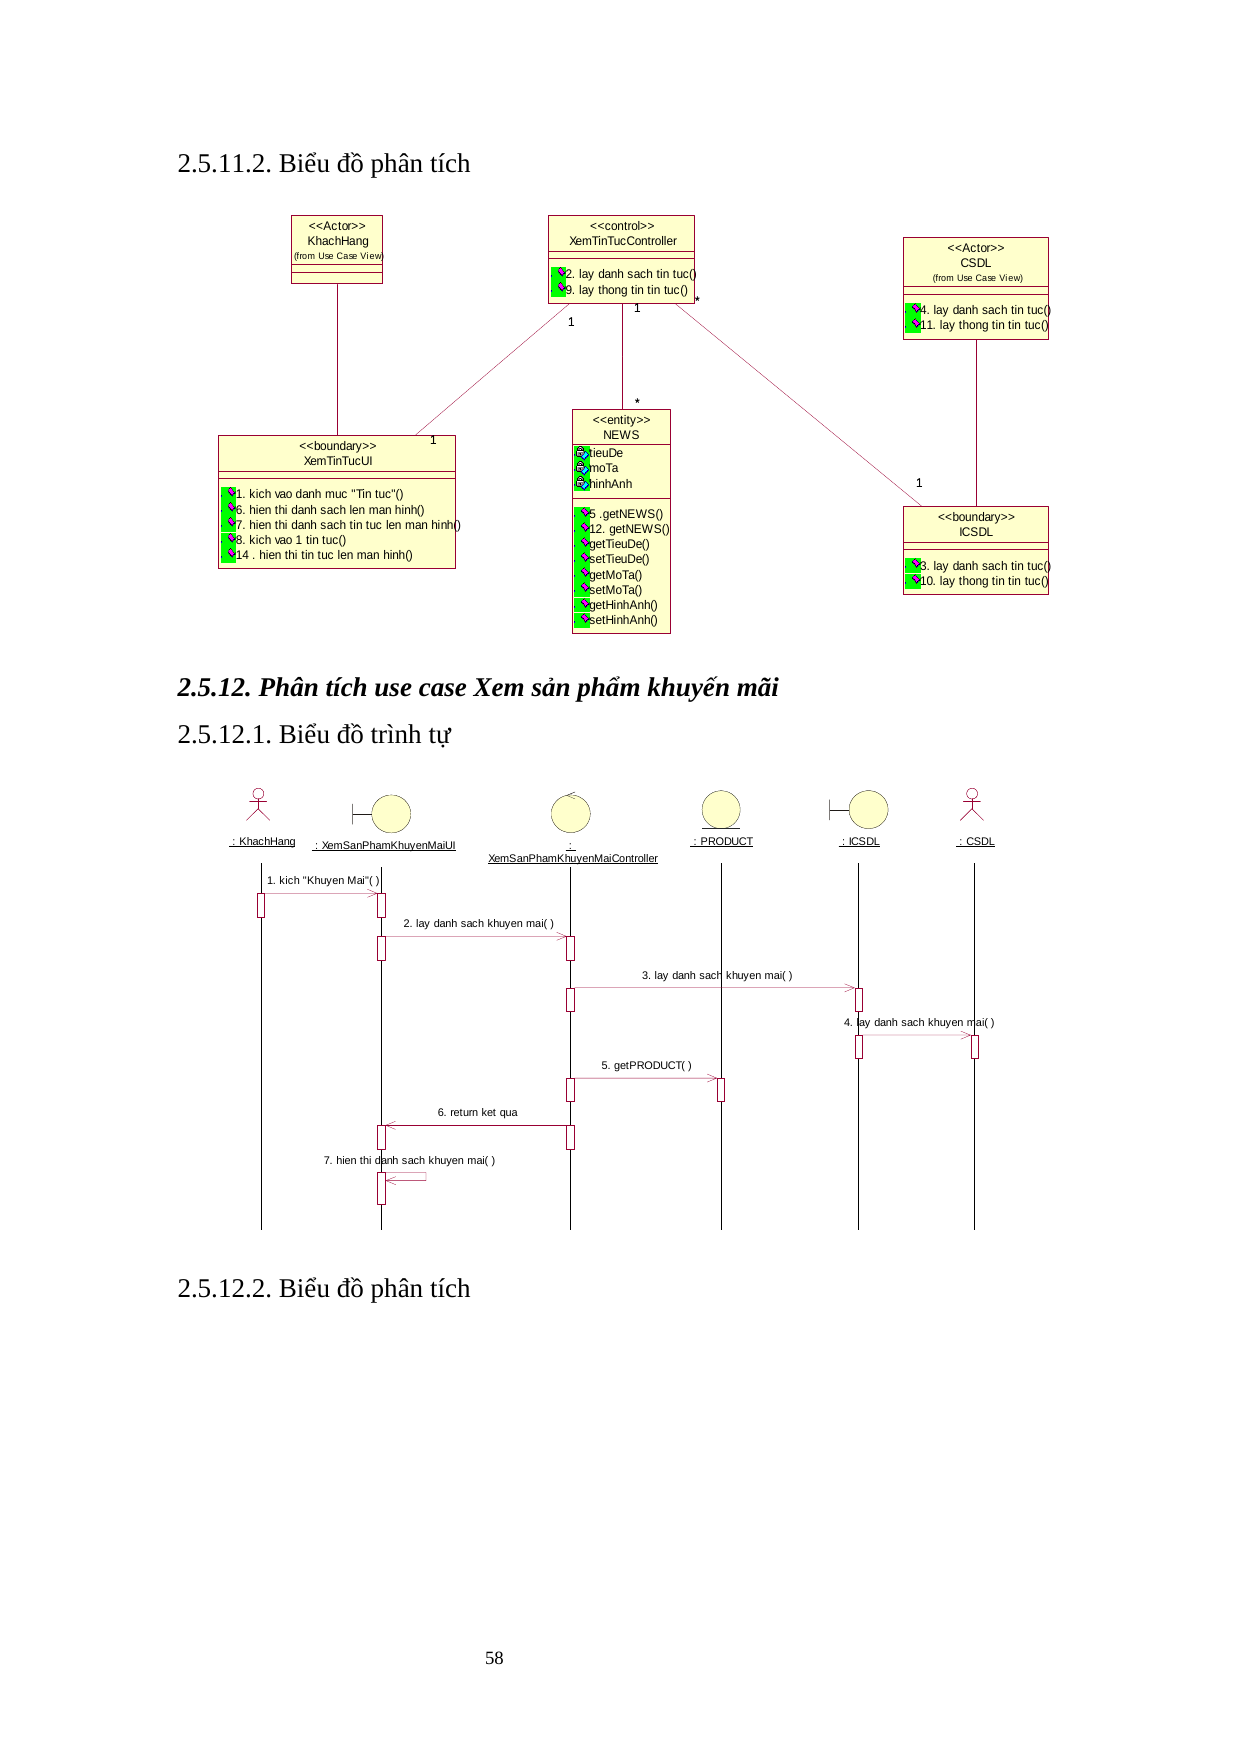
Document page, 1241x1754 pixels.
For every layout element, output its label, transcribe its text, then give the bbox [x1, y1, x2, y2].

text 2.5.12. Phân tích use case Xem sản phẩm khuyến mãi [177, 671, 1093, 702]
text 2.5.12.1. Biểu đồ trình tự [177, 718, 1093, 749]
text 2.5.12.2. Biểu đồ phân tích [177, 1272, 1093, 1304]
text 2.5.11.2. Biểu đồ phân tích [177, 148, 1093, 179]
